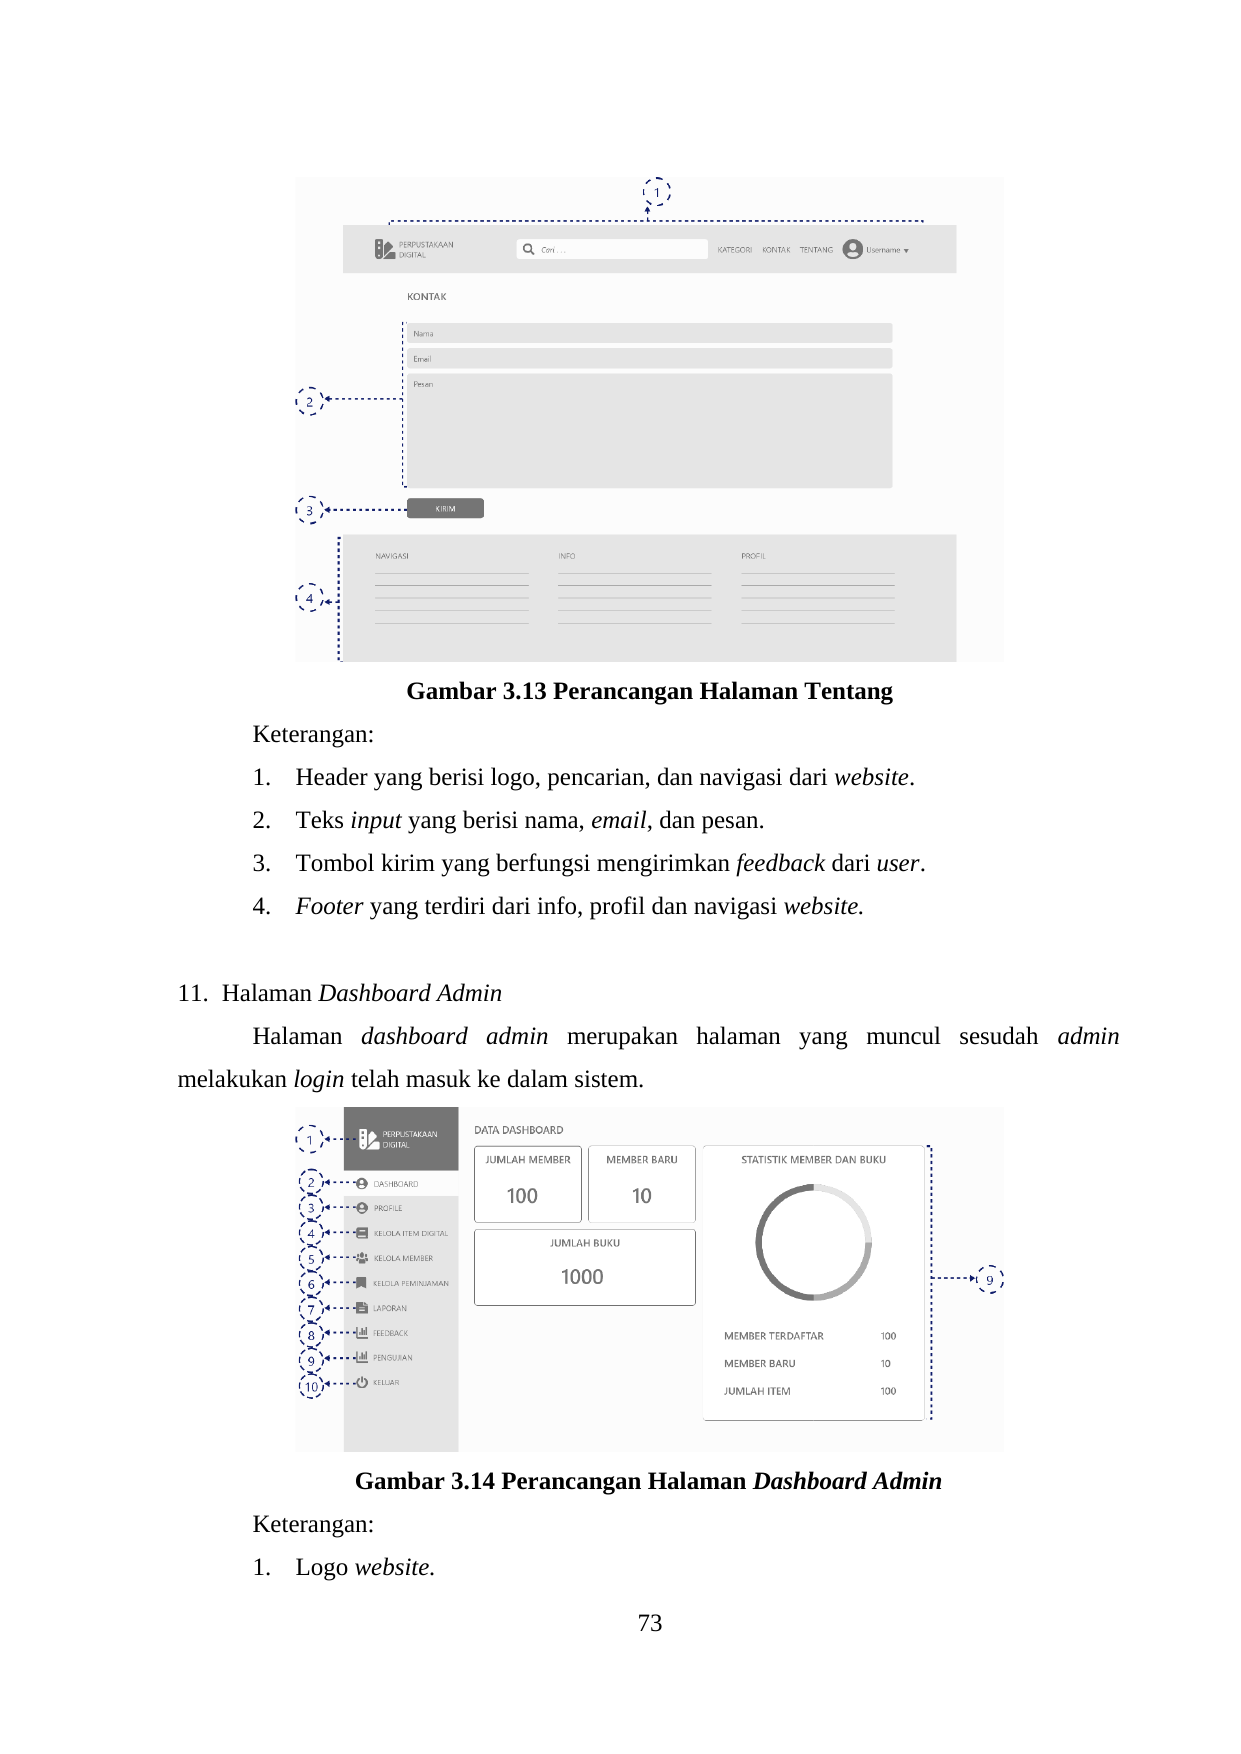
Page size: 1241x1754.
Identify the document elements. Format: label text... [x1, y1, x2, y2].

text Gambar 3.14 Perancangan Halaman Dashboard Admin [177, 1466, 1122, 1495]
list Halaman Dashboard Admin [177, 978, 1122, 1006]
list Teks input yang berisi nama, email, dan pesan. [252, 805, 1122, 834]
text Gambar 3.13 Perancangan Halaman Tentang [177, 676, 1122, 704]
text Keterangan: [177, 719, 1122, 748]
list Footer yang terdiri dari info, profil dan navigasi website. [252, 891, 1122, 920]
picture [295, 1107, 1004, 1452]
picture [295, 177, 1004, 662]
list Logo website. [252, 1552, 1122, 1581]
list Header yang berisi logo, pencarian, dan navigasi dari website. [252, 762, 1122, 791]
text Halaman dashboard admin merupakan halaman yang muncul sesudah admin melakukan login telah masuk ke dalam sistem. [177, 1021, 1122, 1093]
text Keterangan: [177, 1509, 1122, 1538]
list Tombol kirim yang berfungsi mengirimkan feedback dari user. [252, 848, 1122, 877]
